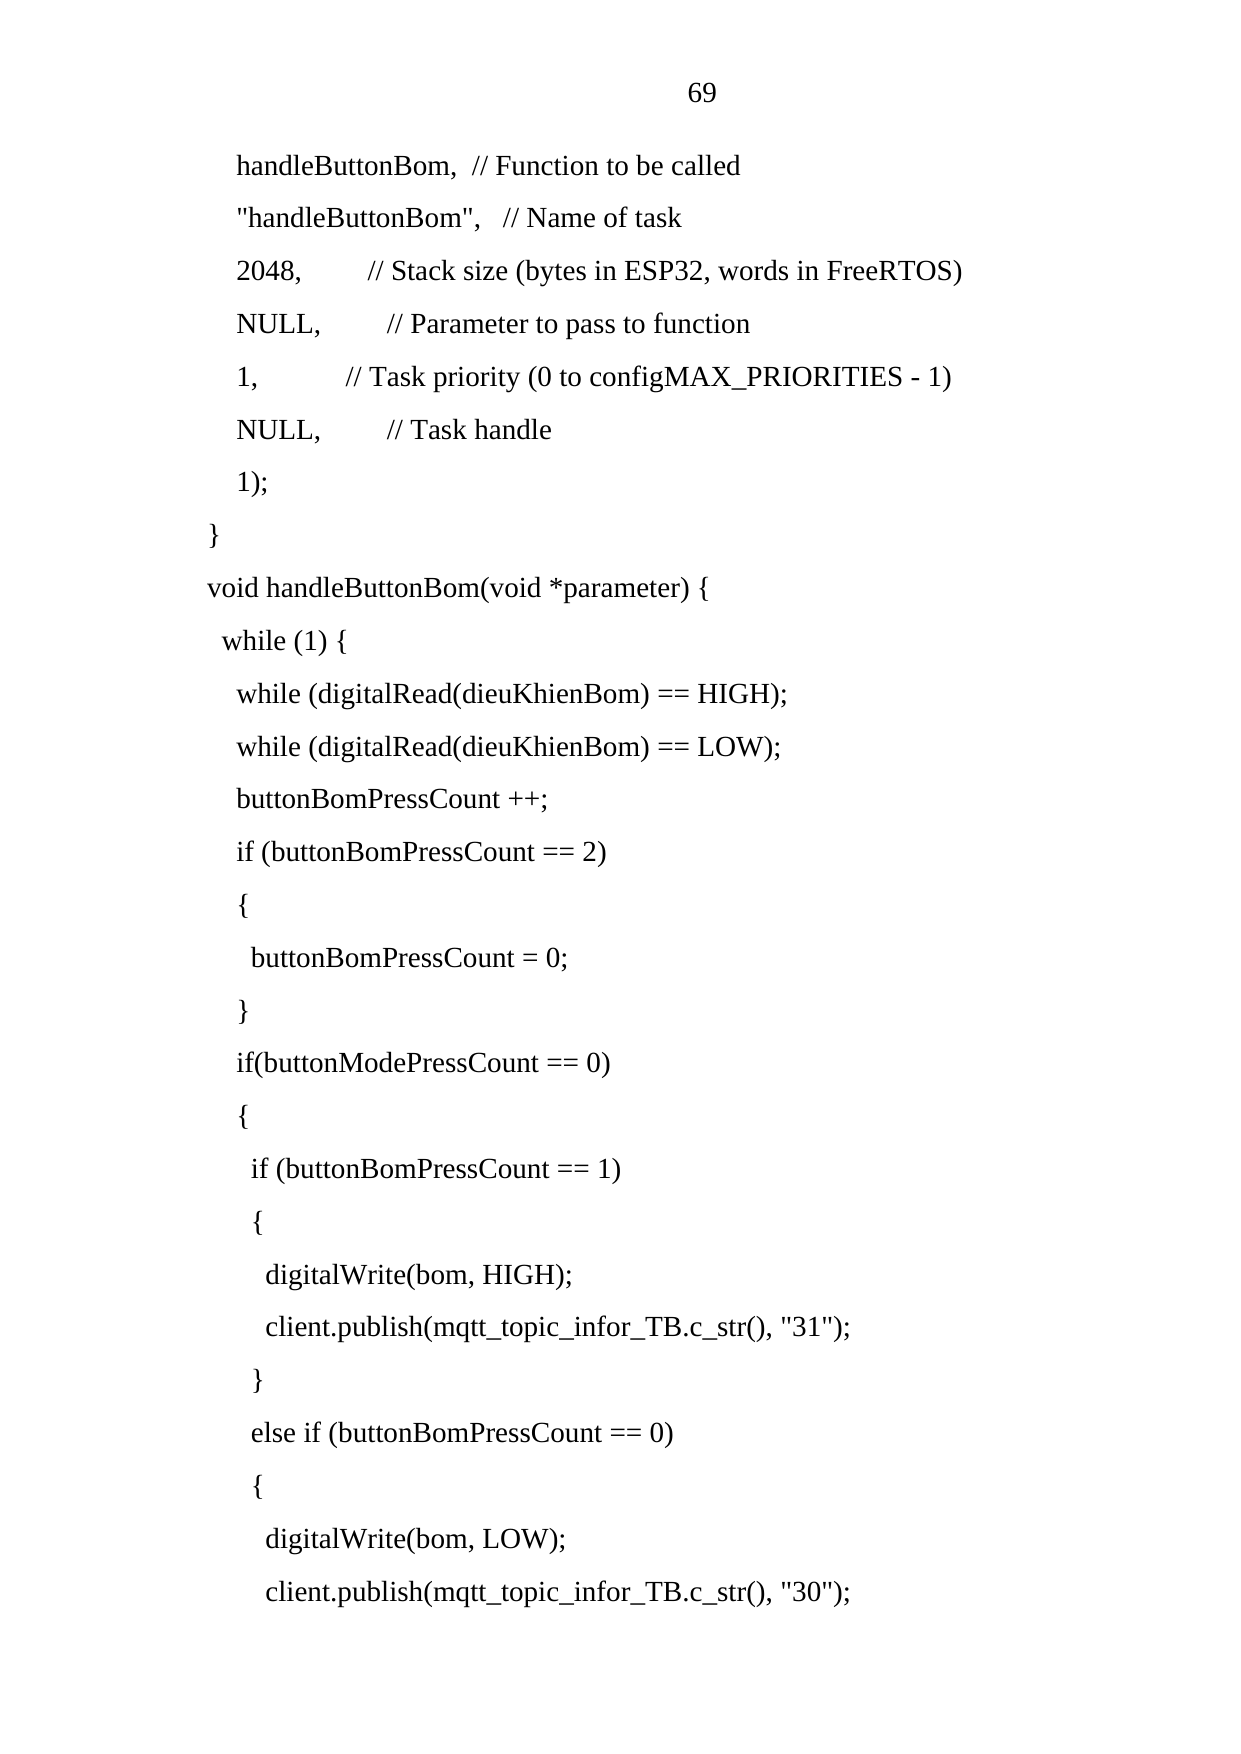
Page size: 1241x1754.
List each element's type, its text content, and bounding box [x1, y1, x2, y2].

text "handleButtonBom", // Name of task [207, 201, 1122, 234]
text client.publish(mqtt_topic_infor_TB.c_str(), "31"); [207, 1309, 1122, 1343]
text digitalWrite(bom, LOW); [207, 1521, 1122, 1554]
text if(buttonModePressCount == 0) [207, 1046, 1122, 1079]
text 2048, // Stack size (bytes in ESP32, words in FreeRTOS) [207, 253, 1122, 287]
text buttonBomPressCount = 0; [207, 940, 1122, 973]
text else if (buttonBomPressCount == 0) [207, 1415, 1122, 1449]
text 1); [207, 464, 1122, 498]
text while (digitalRead(dieuKhienBom) == HIGH); [207, 676, 1122, 709]
text 1, // Task priority (0 to configMAX_PRIORITIES - 1) [207, 359, 1122, 392]
text if (buttonBomPressCount == 2) [207, 834, 1122, 868]
text client.publish(mqtt_topic_infor_TB.c_str(), "30"); [207, 1574, 1122, 1607]
text { [207, 1098, 1122, 1132]
text { [207, 1204, 1122, 1237]
text digitalWrite(bom, HIGH); [207, 1257, 1122, 1290]
text if (buttonBomPressCount == 1) [207, 1151, 1122, 1185]
text NULL, // Parameter to pass to function [207, 306, 1122, 340]
text while (digitalRead(dieuKhienBom) == LOW); [207, 729, 1122, 762]
text } [207, 1362, 1122, 1396]
text buttonBomPressCount ++; [207, 781, 1122, 815]
text NULL, // Task handle [207, 412, 1122, 445]
text { [207, 887, 1122, 921]
text handleButtonBom, // Function to be called [207, 148, 1122, 181]
text } [207, 517, 1122, 551]
text } [207, 993, 1122, 1026]
text { [207, 1468, 1122, 1502]
text void handleButtonBom(void *parameter) { [207, 570, 1122, 604]
text while (1) { [207, 623, 1122, 657]
